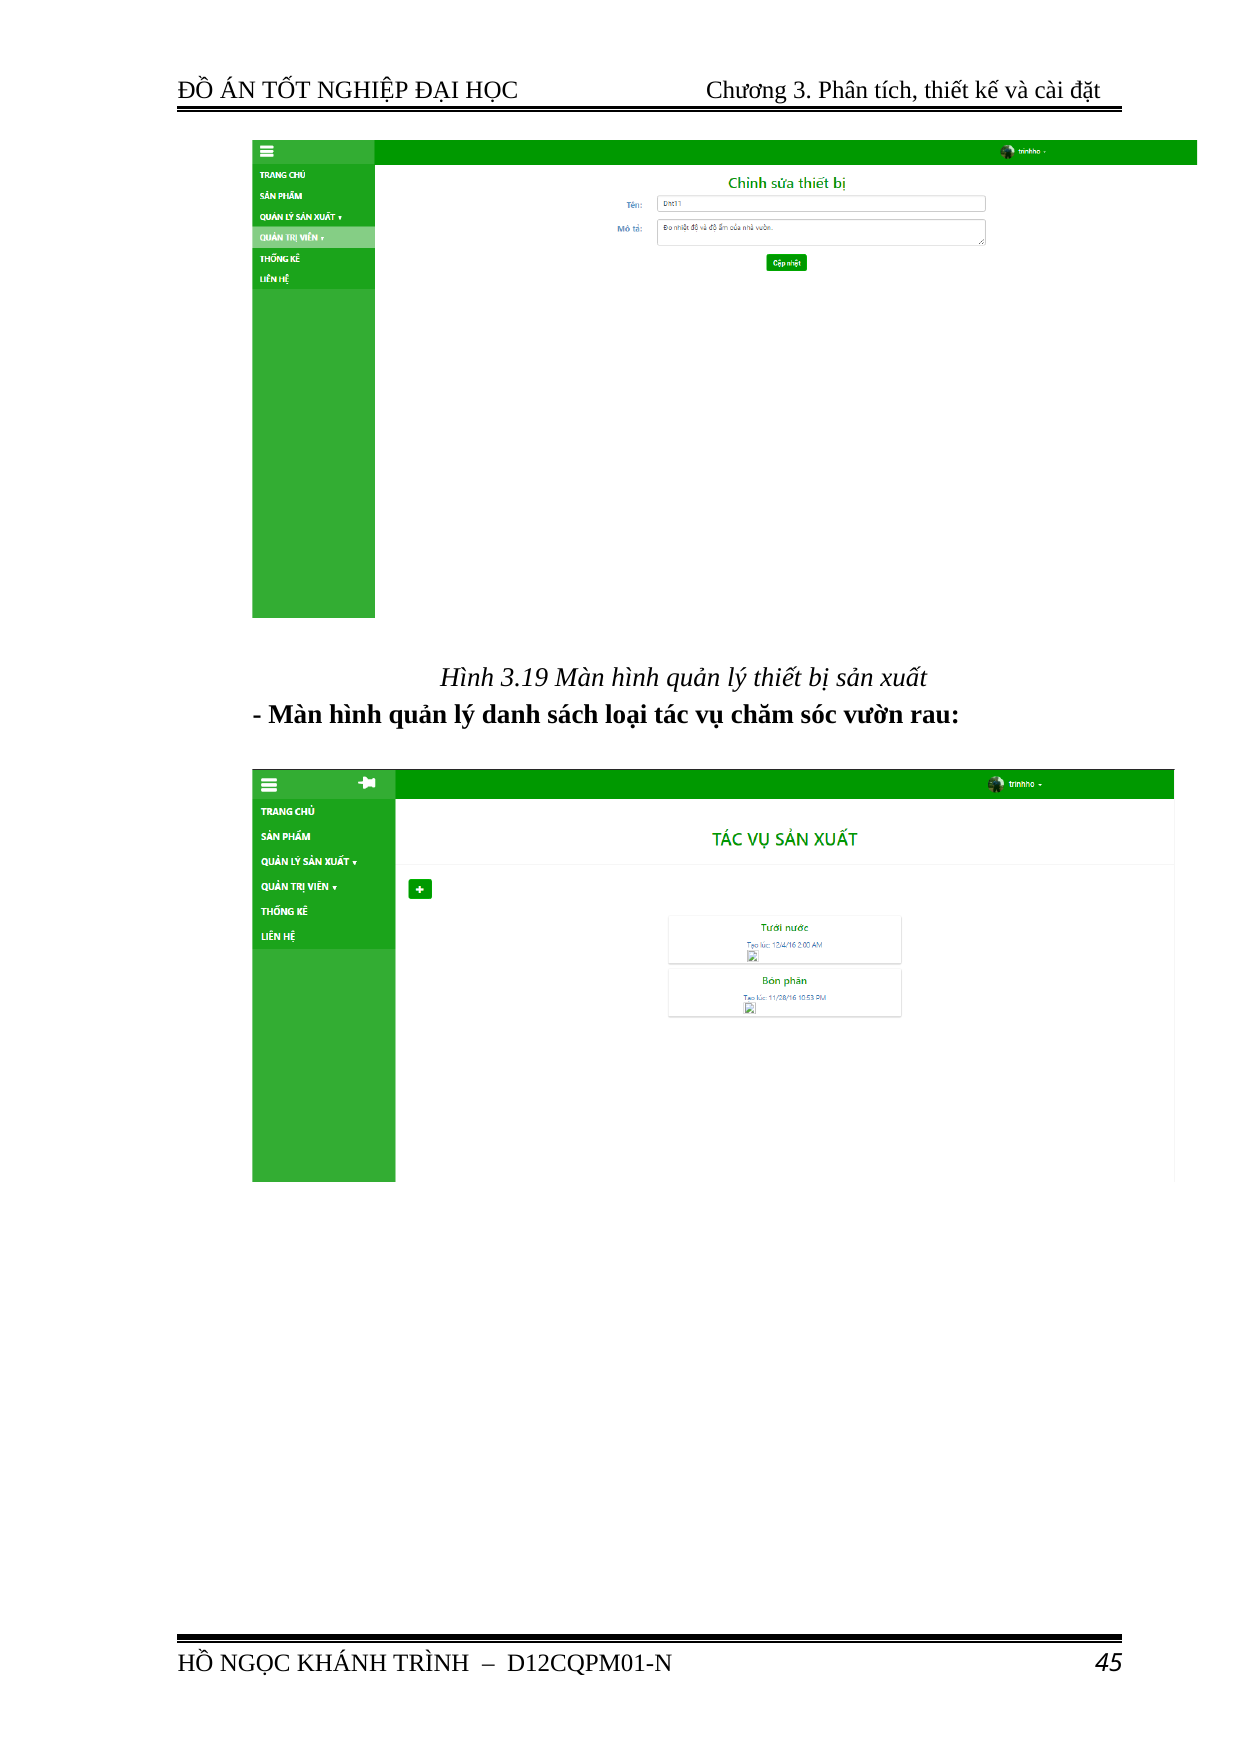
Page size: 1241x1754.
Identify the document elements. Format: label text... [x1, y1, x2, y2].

text - Màn hình quản lý danh sách loại tác vụ chăm sóc vườn rau: [252, 698, 1114, 729]
picture [252, 769, 1175, 1182]
text Hình 3.19 Màn hình quản lý thiết bị sản xuất [252, 661, 1114, 692]
picture [252, 140, 1198, 618]
